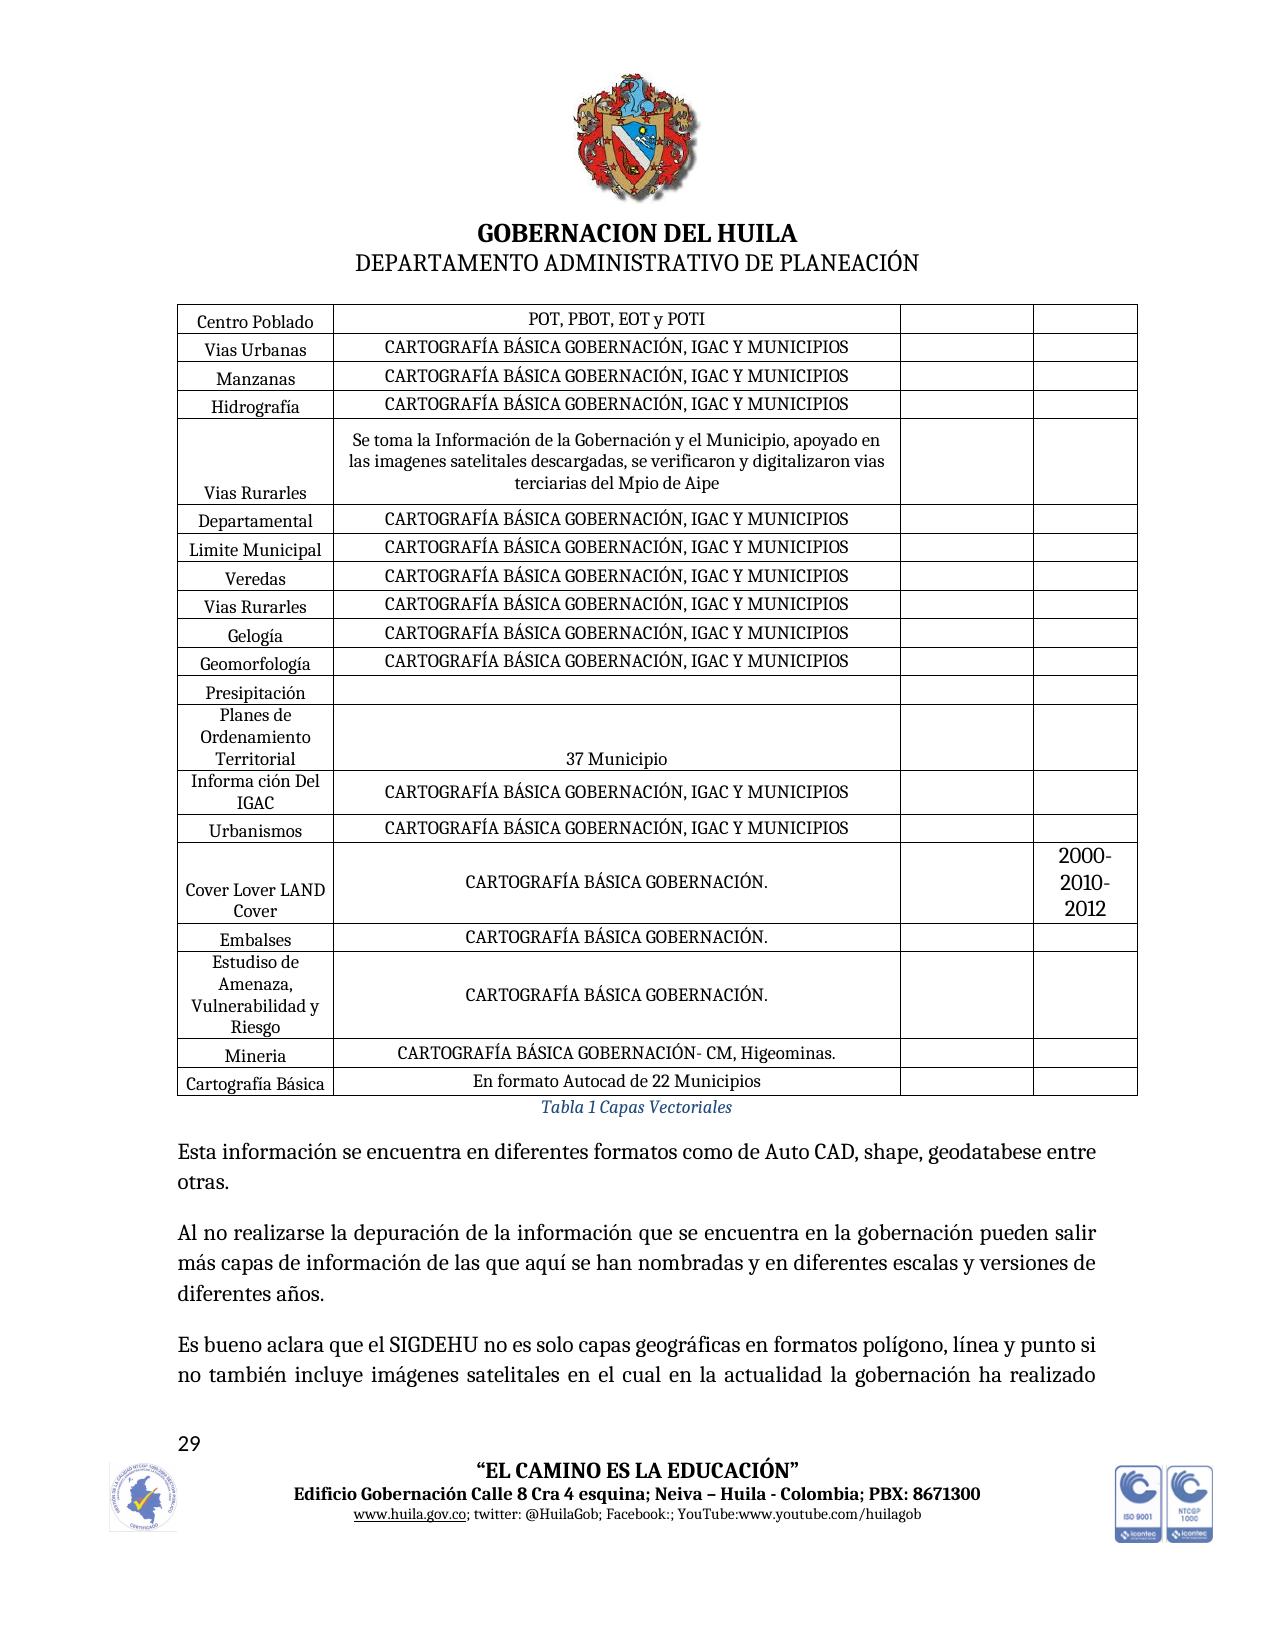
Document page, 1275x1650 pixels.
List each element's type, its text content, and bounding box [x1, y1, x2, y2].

table_cell CARTOGRAFÍA BÁSICA GOBERNACIÓN, IGAC Y MUNICIPIOS [334, 562, 900, 590]
table_cell [1034, 705, 1137, 769]
table_cell 37 Municipio [334, 705, 900, 769]
table_cell CARTOGRAFÍA BÁSICA GOBERNACIÓN, IGAC Y MUNICIPIOS [334, 505, 900, 533]
picture [109, 1462, 178, 1532]
table_cell [1034, 505, 1137, 533]
table_cell [901, 843, 1033, 922]
table_cell Se toma la Información de la Gobernación y el Municipio, apoyado en las imagenes satelitales descargadas, se verificaron y digitalizaron vias terciarias del Mpio de Aipe [334, 419, 900, 504]
table_cell [901, 771, 1033, 814]
table_cell [1034, 305, 1137, 333]
table_cell [1034, 391, 1137, 418]
table_cell [901, 562, 1033, 590]
table_cell CARTOGRAFÍA BÁSICA GOBERNACIÓN, IGAC Y MUNICIPIOS [334, 362, 900, 390]
table_cell En formato Autocad de 22 Municipios [334, 1068, 900, 1095]
table_cell CARTOGRAFÍA BÁSICA GOBERNACIÓN. [334, 924, 900, 951]
table_cell [1034, 1068, 1137, 1095]
table_cell [1034, 362, 1137, 390]
table_cell [901, 419, 1033, 504]
table_cell [901, 815, 1033, 842]
table_cell CARTOGRAFÍA BÁSICA GOBERNACIÓN, IGAC Y MUNICIPIOS [334, 815, 900, 842]
table_cell Gelogía [178, 619, 333, 647]
table_cell [1034, 1039, 1137, 1067]
table_cell [334, 676, 900, 704]
picture [1114, 1464, 1214, 1543]
table_cell Cover Lover LAND Cover [178, 843, 333, 922]
table_cell Embalses [178, 924, 333, 951]
table_cell CARTOGRAFÍA BÁSICA GOBERNACIÓN. [334, 952, 900, 1038]
table_cell Planes de Ordenamiento Territorial [178, 705, 333, 769]
table_cell Veredas [178, 562, 333, 590]
table_cell [901, 1068, 1033, 1095]
table_cell CARTOGRAFÍA BÁSICA GOBERNACIÓN, IGAC Y MUNICIPIOS [334, 619, 900, 647]
table_cell Vias Rurarles [178, 419, 333, 504]
table_cell POT, PBOT, EOT y POTI [334, 305, 900, 333]
table_cell Geomorfología [178, 648, 333, 675]
table_cell CARTOGRAFÍA BÁSICA GOBERNACIÓN- CM, Higeominas. [334, 1039, 900, 1067]
text Al no realizarse la depuración de la información que se encuentra en la gobernación pueden salir más capas de información de las que aquí se han nombradas y en diferentes escalas y versiones de diferentes años. [177, 1220, 1098, 1307]
table_cell [901, 305, 1033, 333]
table_cell Departamental [178, 505, 333, 533]
table_cell Centro Poblado [178, 305, 333, 333]
table_cell [901, 676, 1033, 704]
table_cell [1034, 534, 1137, 561]
table_cell [901, 619, 1033, 647]
table_cell [901, 362, 1033, 390]
table_cell Informa ción Del IGAC [178, 771, 333, 814]
table_cell [1034, 815, 1137, 842]
table_cell Estudiso de Amenaza, Vulnerabilidad y Riesgo [178, 952, 333, 1038]
table_cell Vias Urbanas [178, 334, 333, 361]
table_cell Presipitación [178, 676, 333, 704]
table_cell CARTOGRAFÍA BÁSICA GOBERNACIÓN. [334, 843, 900, 922]
table_cell Vias Rurarles [178, 591, 333, 618]
table_cell CARTOGRAFÍA BÁSICA GOBERNACIÓN, IGAC Y MUNICIPIOS [334, 771, 900, 814]
text Esta información se encuentra en diferentes formatos como de Auto CAD, shape, geodatabese entre otras. [177, 1139, 1098, 1195]
table_cell [1034, 591, 1137, 618]
table_cell Mineria [178, 1039, 333, 1067]
table_cell CARTOGRAFÍA BÁSICA GOBERNACIÓN, IGAC Y MUNICIPIOS [334, 648, 900, 675]
table_cell [901, 924, 1033, 951]
table_cell [901, 705, 1033, 769]
table_cell [1034, 676, 1137, 704]
table_cell CARTOGRAFÍA BÁSICA GOBERNACIÓN, IGAC Y MUNICIPIOS [334, 591, 900, 618]
table_cell [901, 534, 1033, 561]
text Tabla 1 Capas Vectoriales [177, 1096, 1098, 1118]
table_cell [1034, 648, 1137, 675]
table_cell Cartografía Básica [178, 1068, 333, 1095]
table_cell CARTOGRAFÍA BÁSICA GOBERNACIÓN, IGAC Y MUNICIPIOS [334, 334, 900, 361]
picture [573, 73, 702, 204]
table_cell [1034, 334, 1137, 361]
table_cell [1034, 619, 1137, 647]
table_cell Hidrografía [178, 391, 333, 418]
table_cell [901, 505, 1033, 533]
table_cell [1034, 771, 1137, 814]
table_cell [901, 591, 1033, 618]
table_cell [1034, 952, 1137, 1038]
table_cell [901, 391, 1033, 418]
table_cell [901, 1039, 1033, 1067]
table_cell Limite Municipal [178, 534, 333, 561]
table_cell 2000- 2010- 2012 [1034, 843, 1137, 922]
table_cell Manzanas [178, 362, 333, 390]
table_cell [901, 952, 1033, 1038]
table_cell CARTOGRAFÍA BÁSICA GOBERNACIÓN, IGAC Y MUNICIPIOS [334, 391, 900, 418]
table_cell [1034, 562, 1137, 590]
table_cell Urbanismos [178, 815, 333, 842]
table_cell [901, 334, 1033, 361]
table_cell [1034, 924, 1137, 951]
table_cell [1034, 419, 1137, 504]
table_cell CARTOGRAFÍA BÁSICA GOBERNACIÓN, IGAC Y MUNICIPIOS [334, 534, 900, 561]
table_cell [901, 648, 1033, 675]
